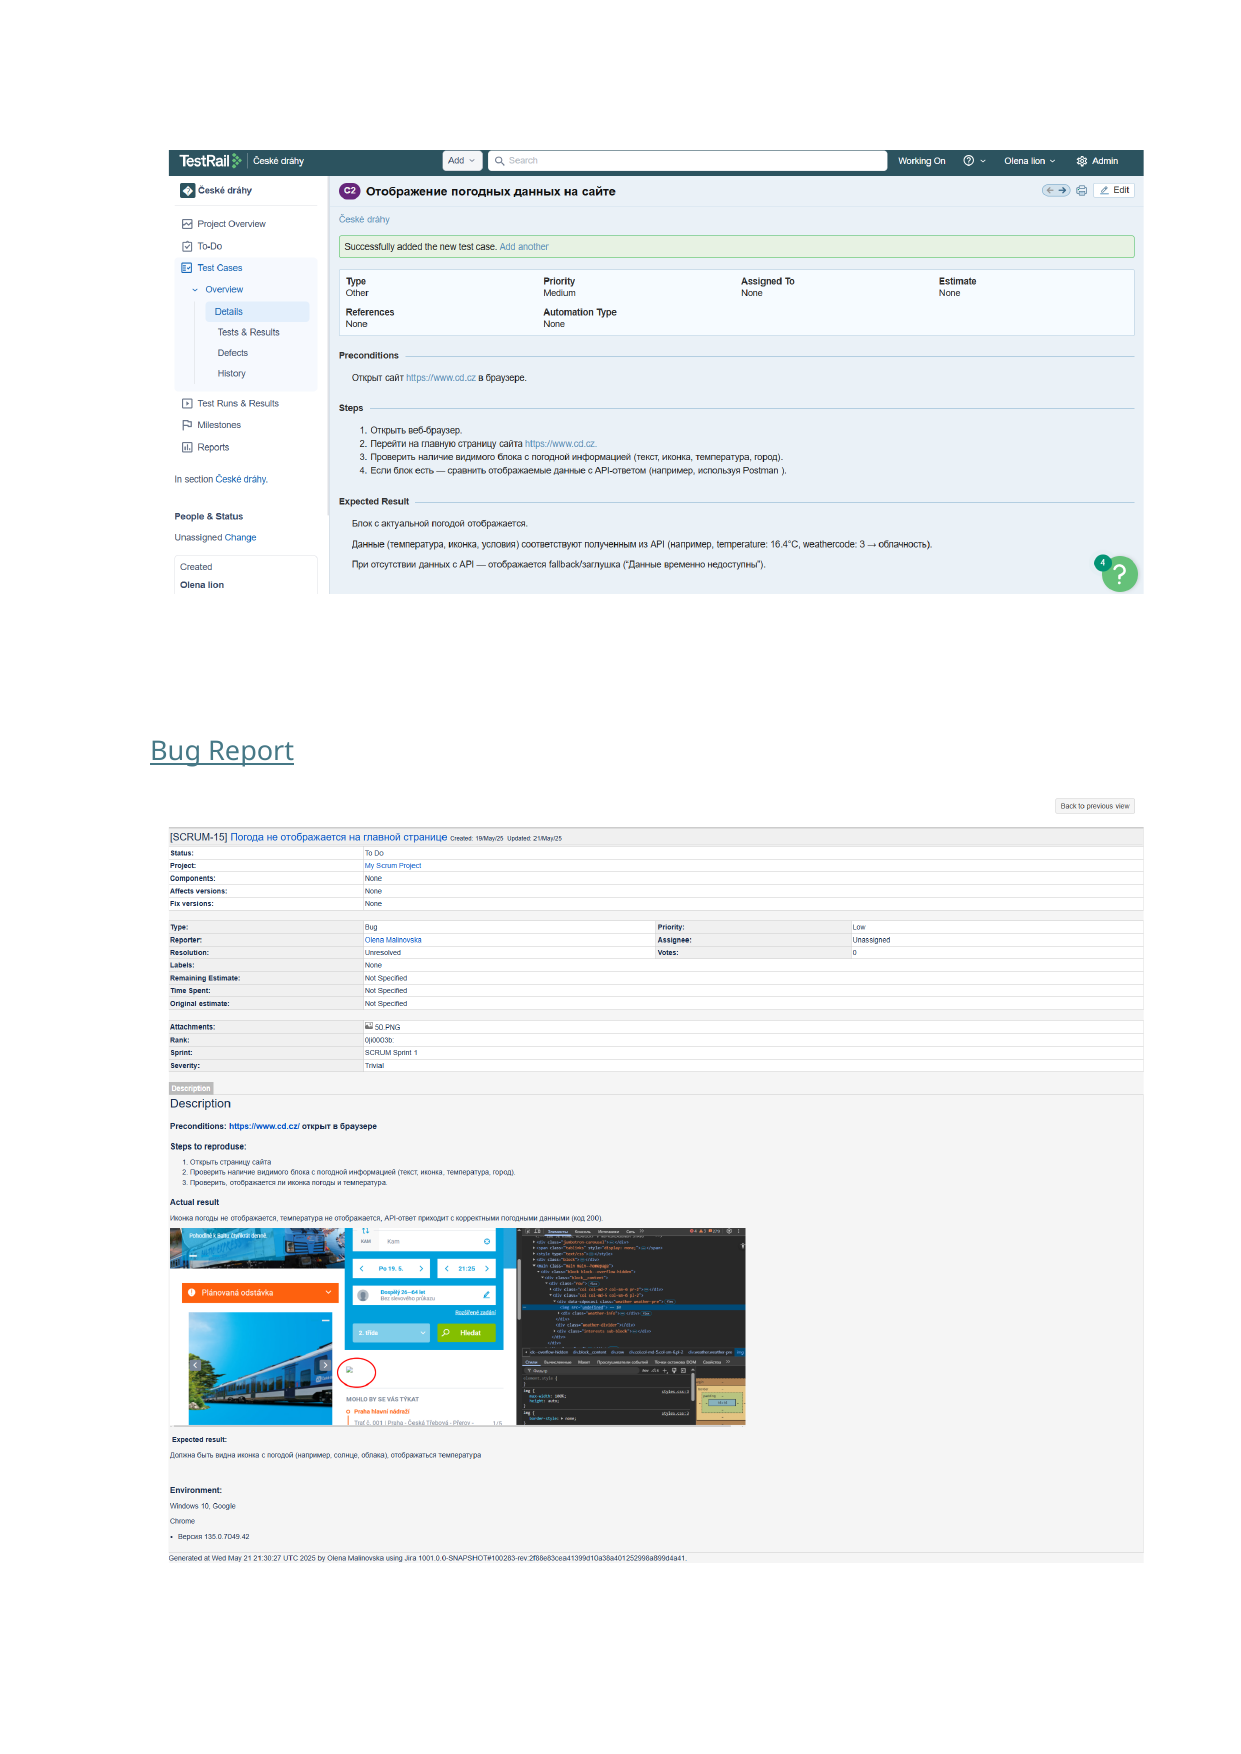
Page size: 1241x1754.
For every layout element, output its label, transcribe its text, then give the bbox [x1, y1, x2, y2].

text Bug Report [150, 731, 1125, 768]
